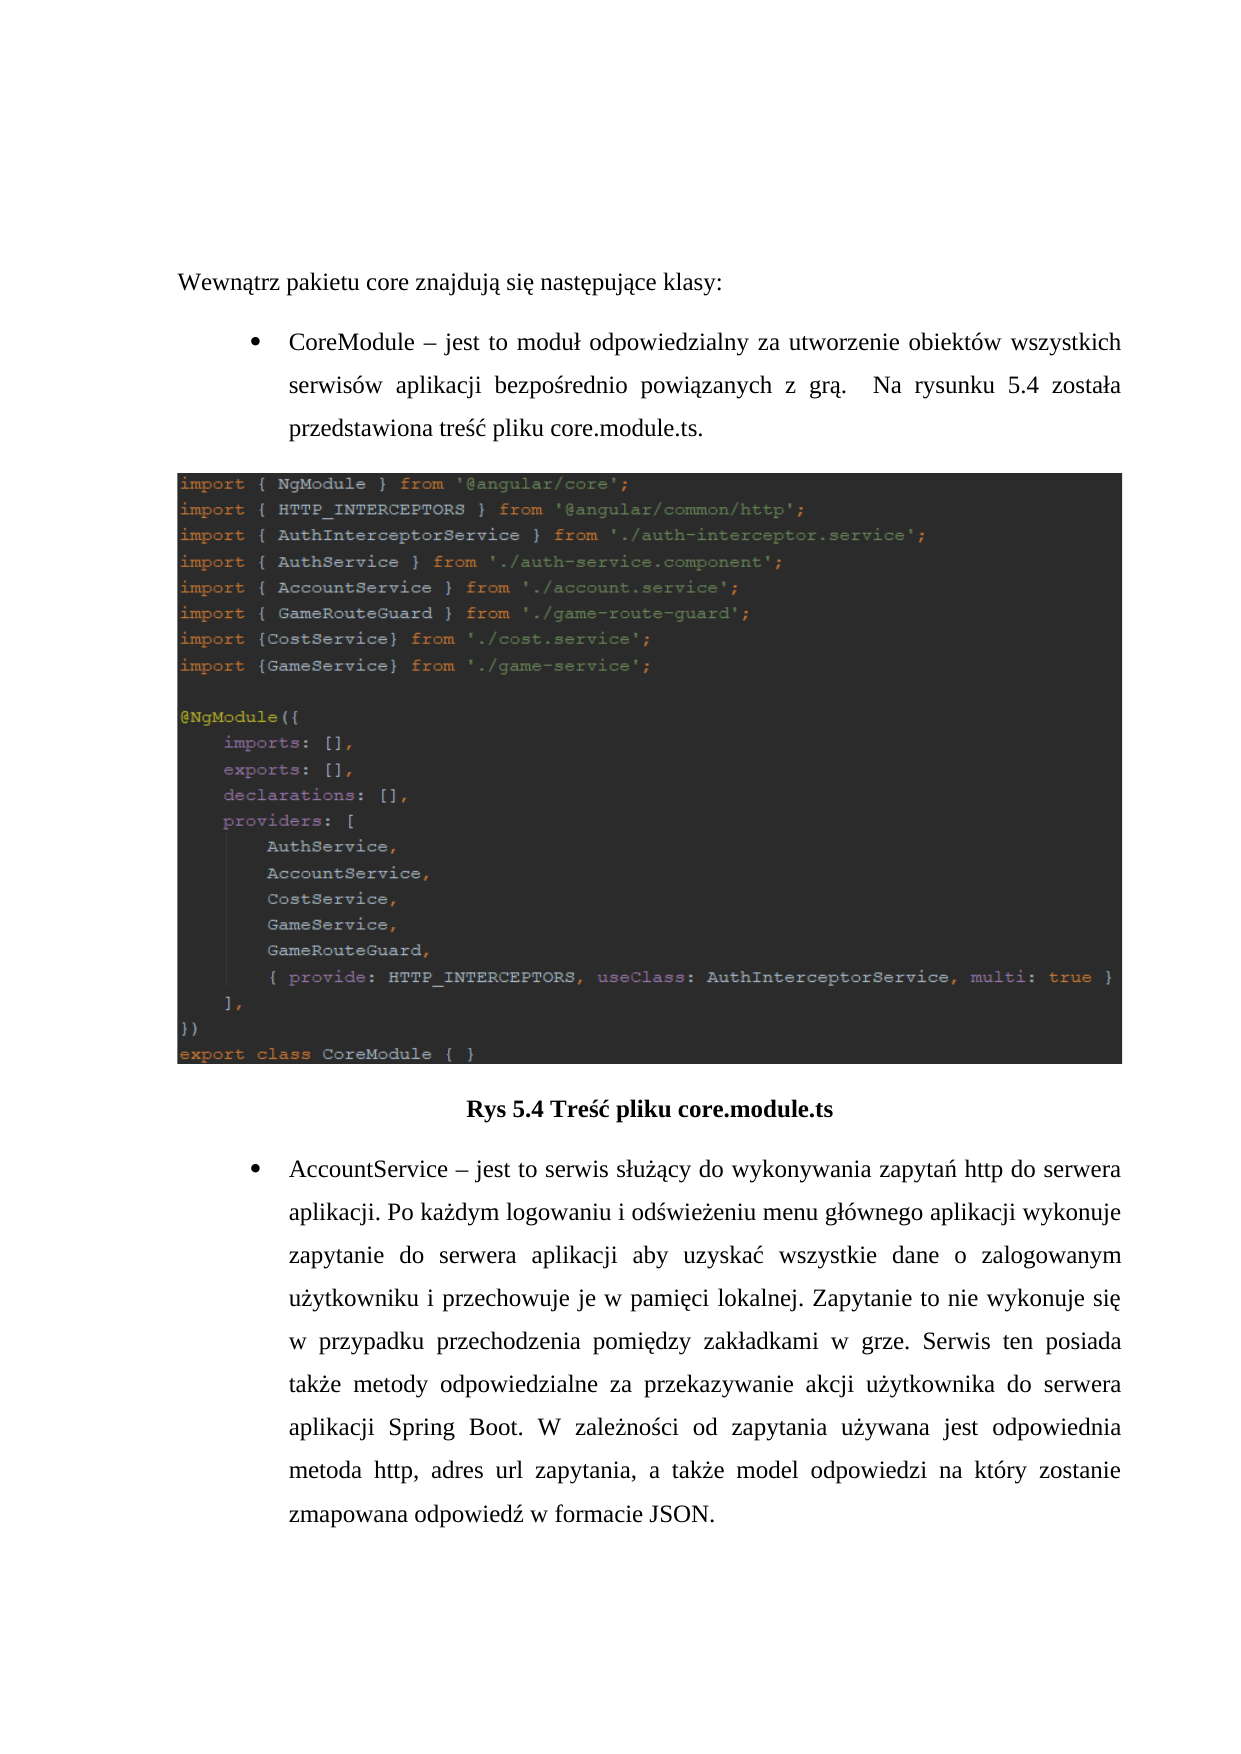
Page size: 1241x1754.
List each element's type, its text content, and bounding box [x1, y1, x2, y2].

picture [177, 473, 1123, 1064]
text Rys 5.4 Treść pliku core.module.ts [177, 1094, 1122, 1123]
list CoreModule – jest to moduł odpowiedzialny za utworzenie obiektów wszystkich serwisów aplikacji bezpośrednio powiązanych z grą. Na rysunku 5.4 została przedstawiona treść pliku core.module.ts. [251, 327, 1122, 442]
list AccountService – jest to serwis służący do wykonywania zapytań http do serwera aplikacji. Po każdym logowaniu i odświeżeniu menu głównego aplikacji wykonuje zapytanie do serwera aplikacji aby uzyskać wszystkie dane o zalogowanym użytkowniku i przechowuje je w pamięci lokalnej. Zapytanie to nie wykonuje się w przypadku przechodzenia pomiędzy zakładkami w grze. Serwis ten posiada także metody odpowiedzialne za przekazywanie akcji użytkownika do serwera aplikacji Spring Boot. W zależności od zapytania używana jest odpowiednia metoda http, adres url zapytania, a także model odpowiedzi na który zostanie zmapowana odpowiedź w formacie JSON. [251, 1154, 1122, 1527]
text Wewnątrz pakietu core znajdują się następujące klasy: [177, 267, 1122, 296]
